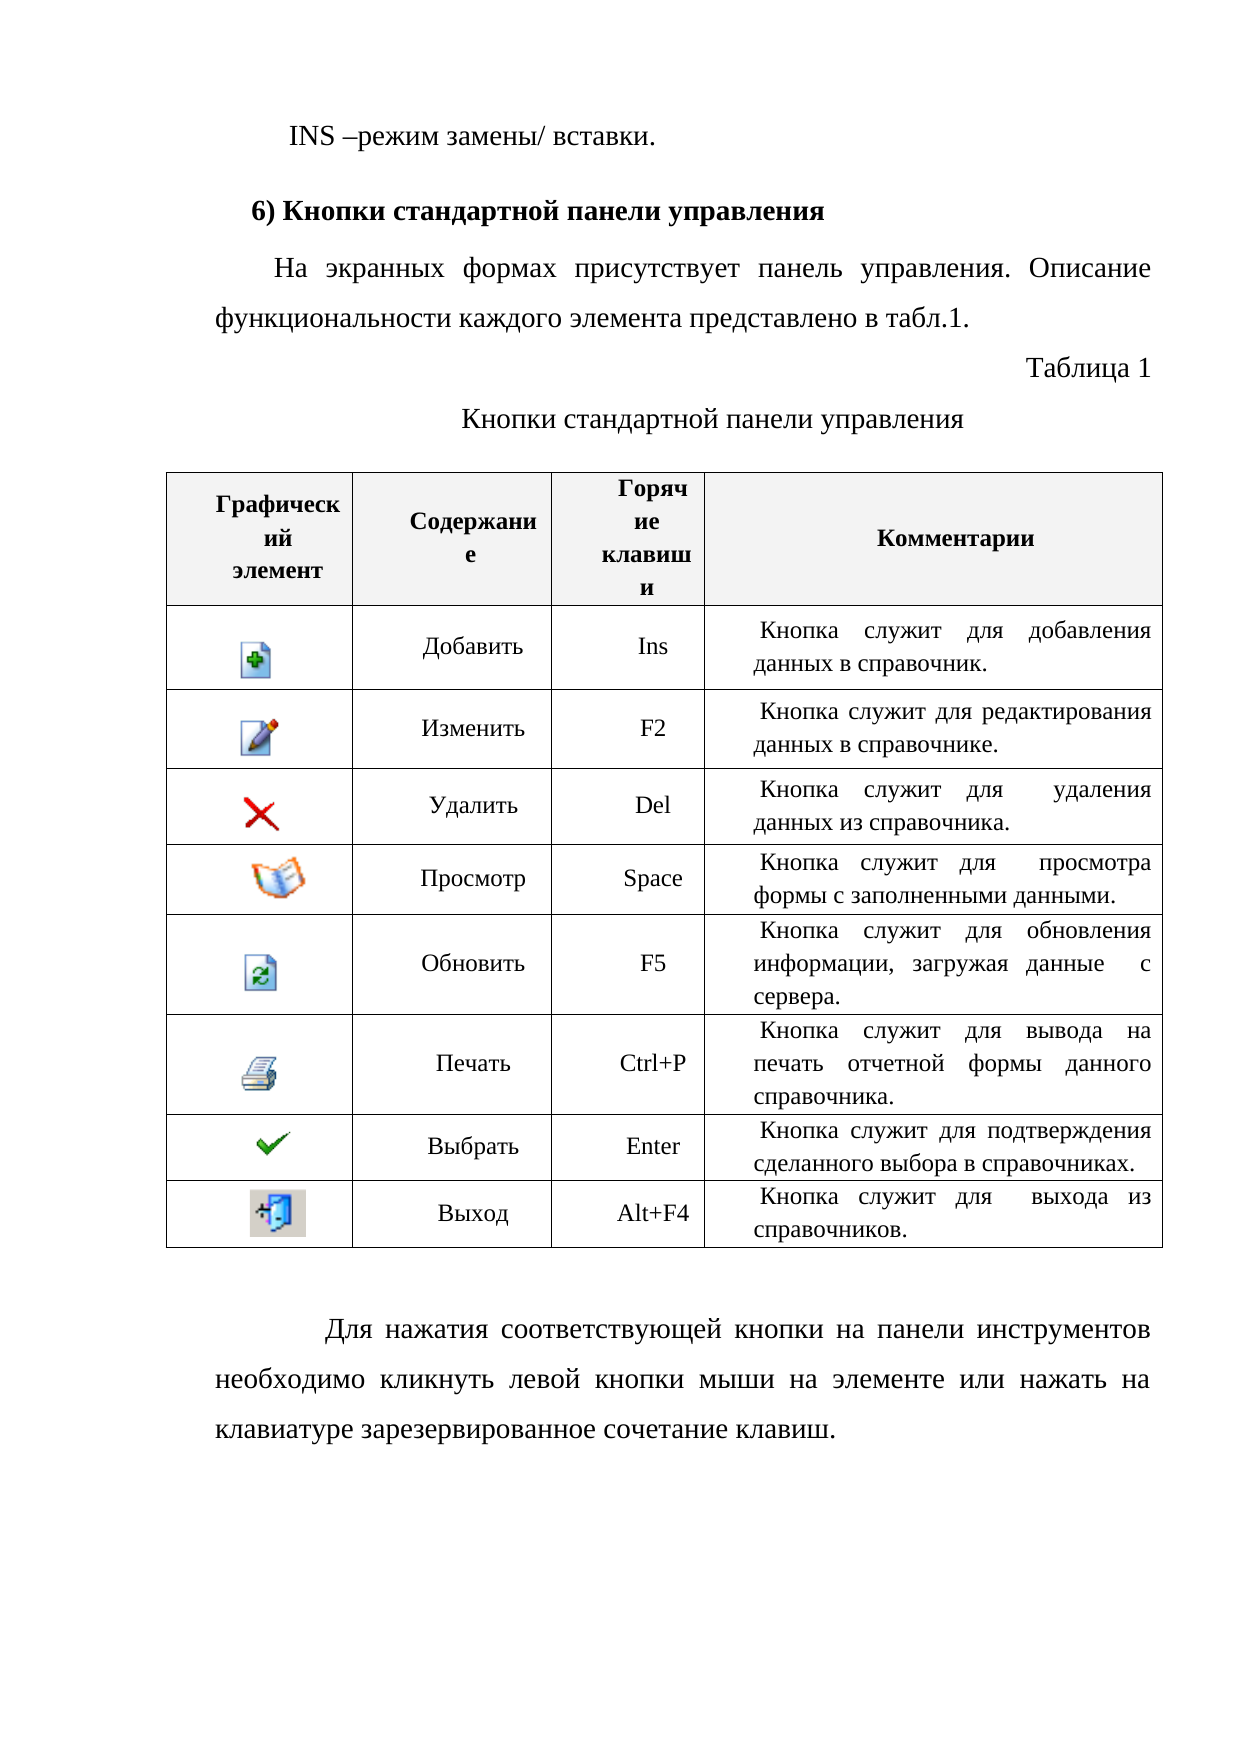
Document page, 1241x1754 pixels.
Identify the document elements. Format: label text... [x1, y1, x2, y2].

text INS –режим замены/ вставки. [215, 118, 1152, 152]
table_cell Просмотр [353, 845, 551, 914]
text На экранных формах присутствует панель управления. Описание функциональности каждого элемента представлено в табл.1. [215, 250, 1152, 334]
picture [249, 1188, 306, 1237]
table_cell Выбрать [353, 1115, 551, 1180]
table_cell [167, 1015, 352, 1114]
table_cell F5 [552, 915, 704, 1014]
table_cell [167, 690, 352, 768]
table_cell [167, 1115, 352, 1180]
picture [233, 945, 289, 1004]
table_cell Enter [552, 1115, 704, 1180]
table_cell Ins [552, 606, 704, 689]
table_cell [167, 915, 352, 1014]
table_header Комментарии [705, 473, 1162, 605]
table_cell Кнопка служит для подтверждения сделанного выбора в справочниках. [705, 1115, 1162, 1180]
table_cell Кнопка служит для вывода на печать отчетной формы данного справочника. [705, 1015, 1162, 1114]
table_cell Кнопка служит для редактирования данных в справочнике. [705, 690, 1162, 768]
table_cell Кнопка служит для просмотра формы с заполненными данными. [705, 845, 1162, 914]
picture [233, 631, 279, 690]
table_cell Кнопка служит для обновления информации, загружая данные с сервера. [705, 915, 1162, 1014]
table_header Горячие клавиши [552, 473, 704, 605]
table_header Графический элемент [167, 473, 352, 605]
subtitle 6) Кнопки стандартной панели управления [177, 193, 1152, 227]
table_cell Alt+F4 [552, 1181, 704, 1247]
text Для нажатия соответствующей кнопки на панели инструментов необходимо кликнуть левой кнопки мыши на элементе или нажать на клавиатуре зарезервированное сочетание клавиш. [215, 1311, 1152, 1445]
table_cell Кнопка служит для добавления данных в справочник. [705, 606, 1162, 689]
table_cell [167, 845, 352, 914]
table_cell Ctrl+P [552, 1015, 704, 1114]
table_cell Печать [353, 1015, 551, 1114]
table_cell [167, 1181, 352, 1247]
picture [231, 784, 325, 911]
picture [244, 1116, 302, 1180]
text Таблица 1 [215, 351, 1152, 384]
table_cell Кнопка служит для выхода из справочников. [705, 1181, 1162, 1247]
table_cell Обновить [353, 915, 551, 1014]
table_cell Del [552, 769, 704, 844]
table_cell Space [552, 845, 704, 914]
table_cell Кнопка служит для удаления данных из справочника. [705, 769, 1162, 844]
table_cell F2 [552, 690, 704, 768]
table_cell Выход [353, 1181, 551, 1247]
picture [234, 1050, 286, 1107]
table_cell [167, 606, 352, 689]
table_cell [167, 769, 352, 844]
table_cell Добавить [353, 606, 551, 689]
picture [233, 708, 285, 769]
table_header Содержание [353, 473, 551, 605]
table_cell Удалить [353, 769, 551, 844]
text Кнопки стандартной панели управления [215, 401, 1152, 434]
table_cell Изменить [353, 690, 551, 768]
